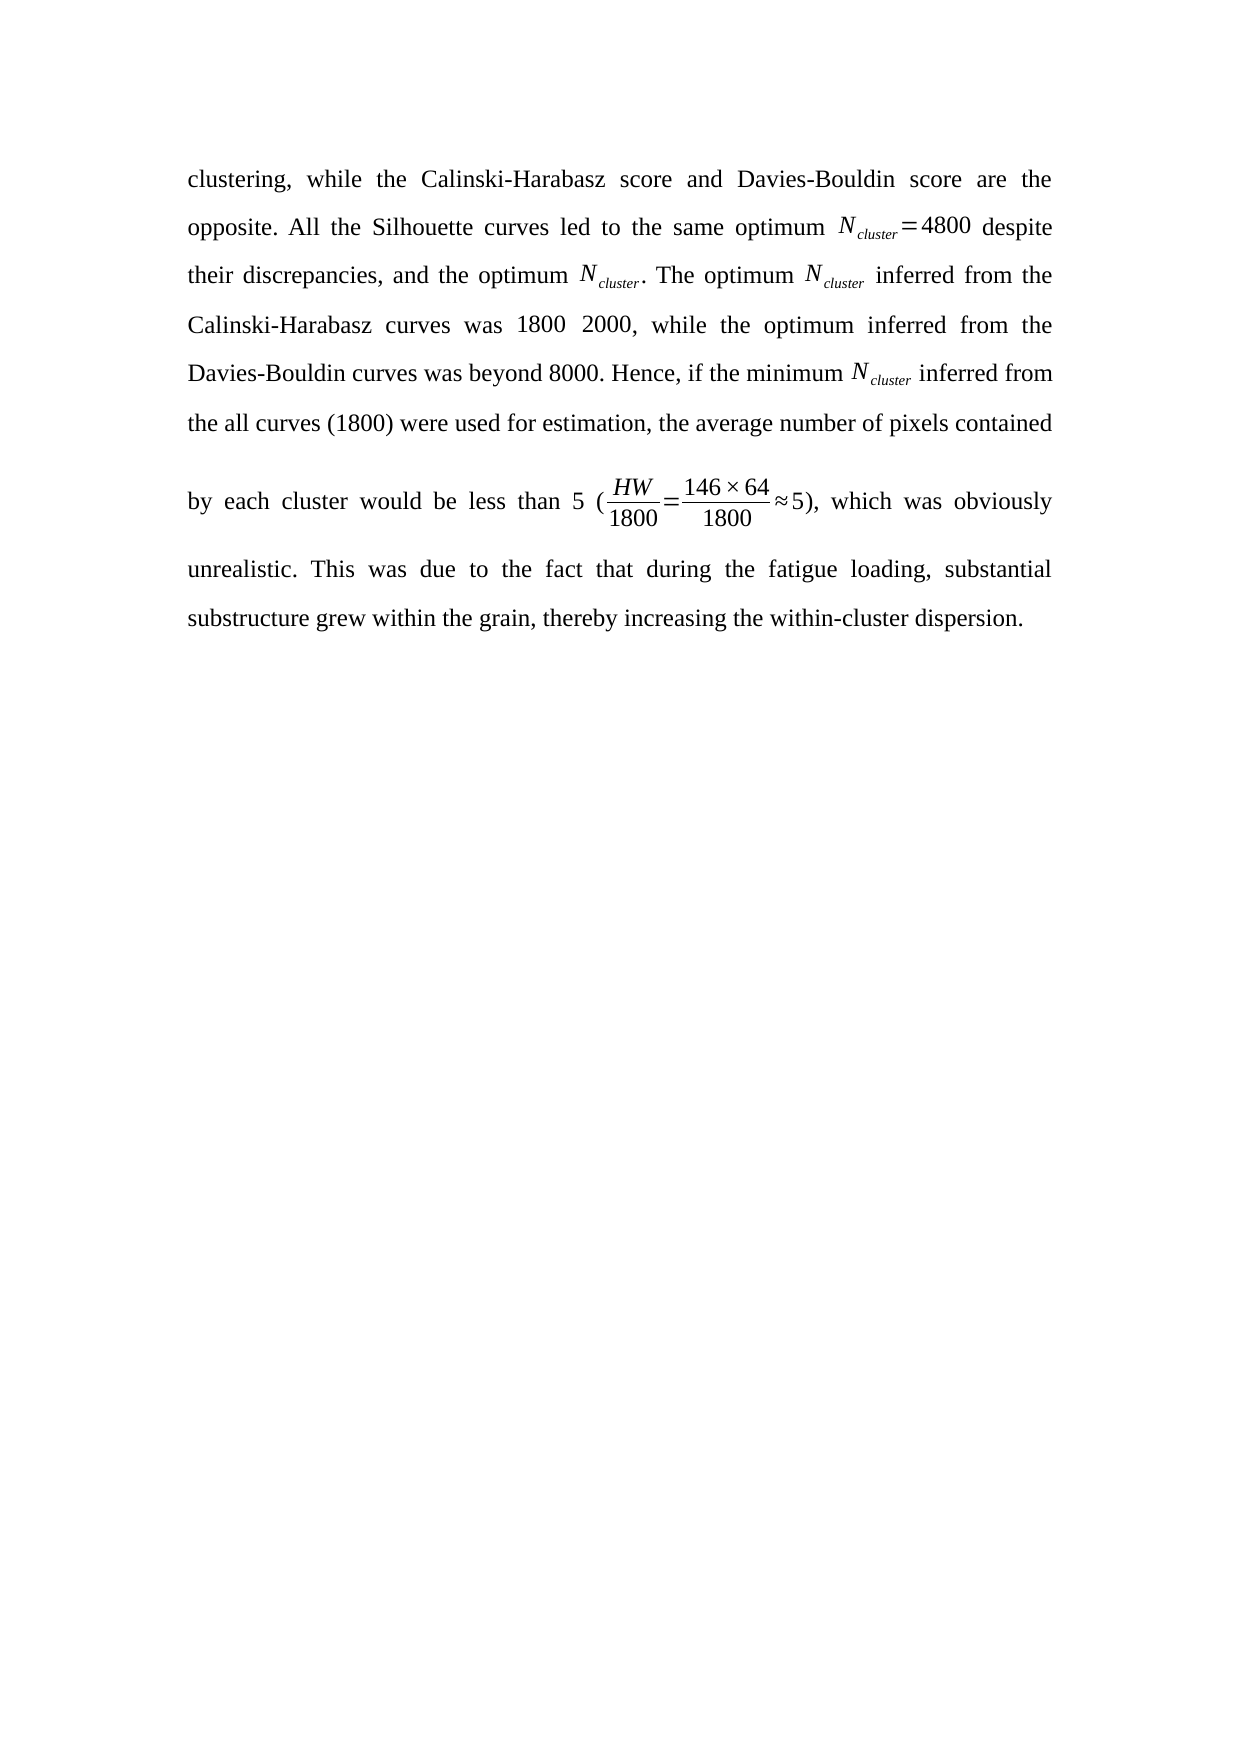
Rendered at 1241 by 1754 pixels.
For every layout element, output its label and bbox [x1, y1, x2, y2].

text [187, 162, 1053, 633]
